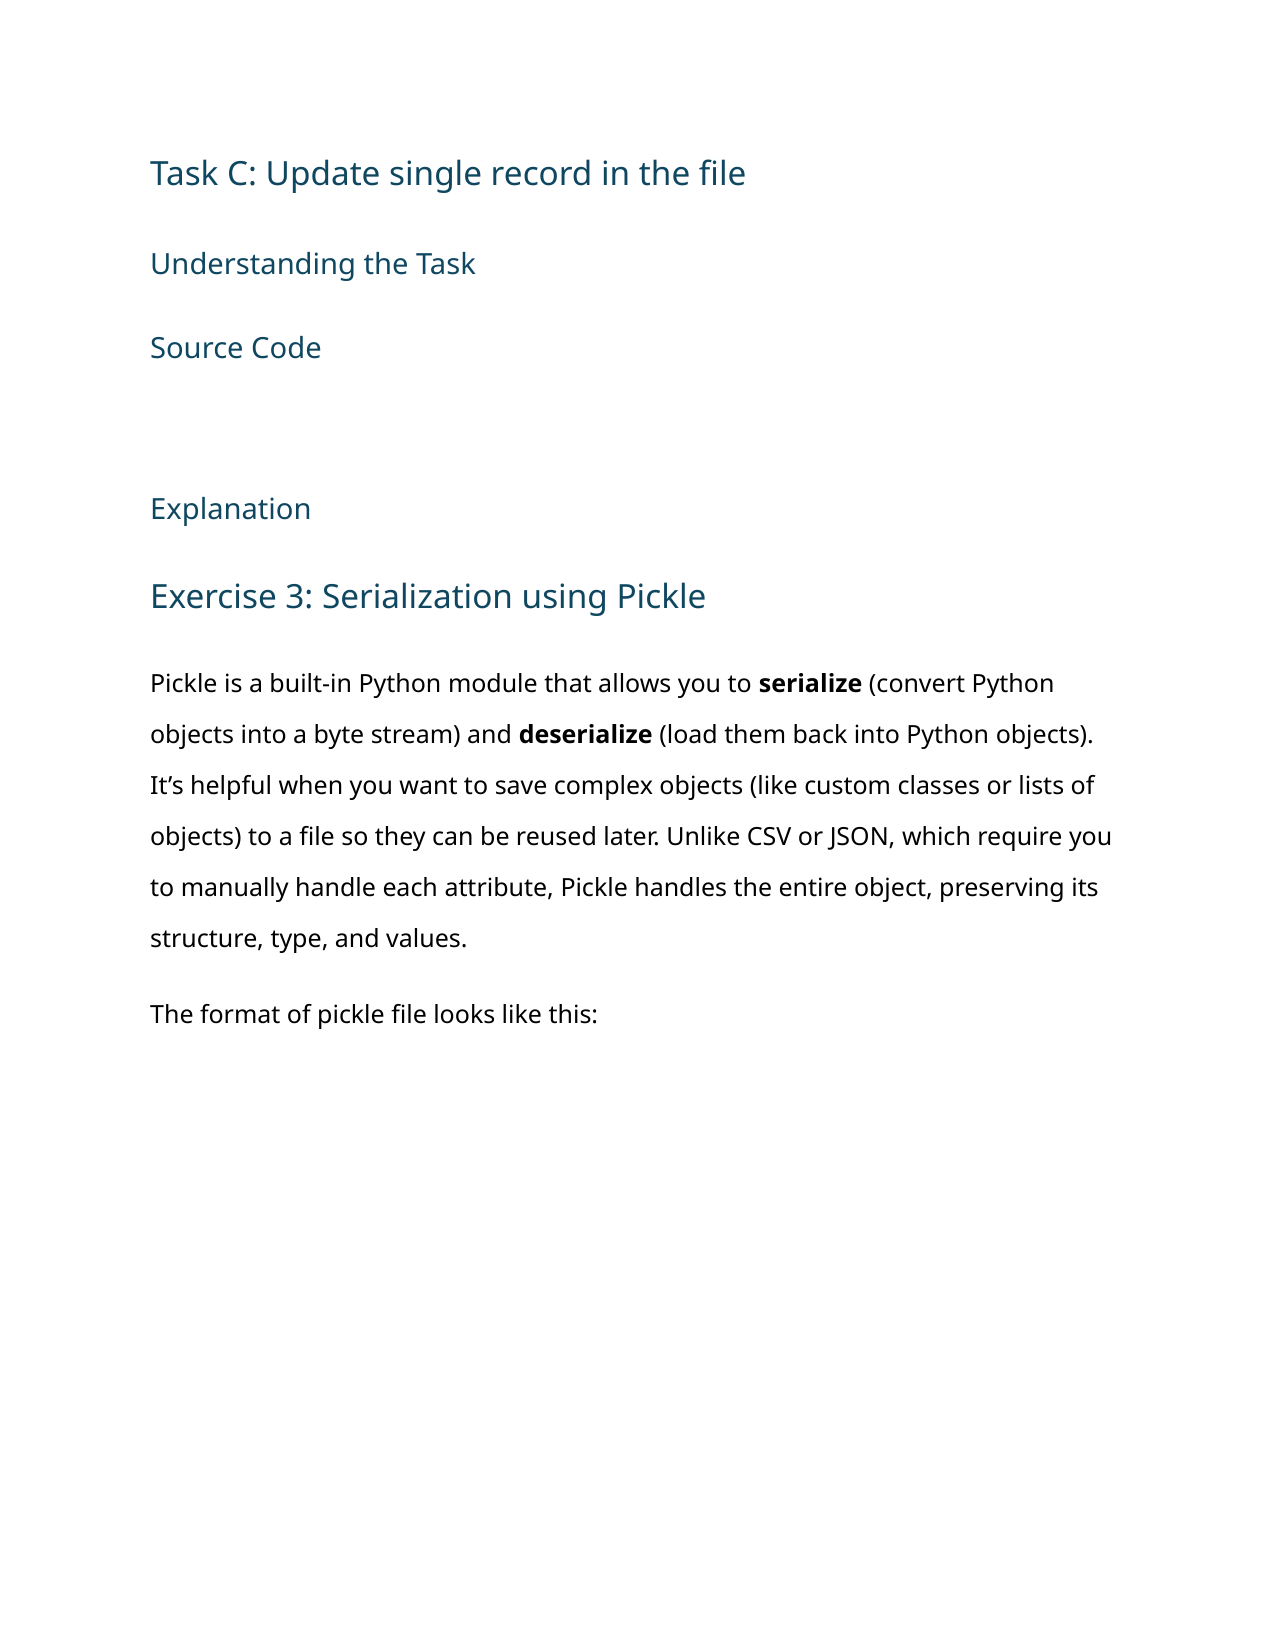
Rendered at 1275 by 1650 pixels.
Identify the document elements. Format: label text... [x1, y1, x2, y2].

subtitle Understanding the Task [150, 243, 1125, 283]
subtitle Explanation [150, 488, 1125, 528]
subtitle Exercise 3: Serialization using Pickle [150, 573, 1125, 618]
text The format of pickle file looks like this: [150, 997, 1125, 1031]
text Pickle is a built-in Python module that allows you to serialize (convert Python objects into a byte stream) and deserialize (load them back into Python objects). It’s helpful when you want to save complex objects (like custom classes or lists of objects) to a file so they can be reused later. Unlike CSV or JSON, which require you to manually handle each attribute, Pickle handles the entire object, preserving its structure, type, and values. [150, 666, 1125, 955]
subtitle Task C: Update single record in the file [150, 150, 1125, 195]
subtitle Source Code [150, 328, 1125, 367]
